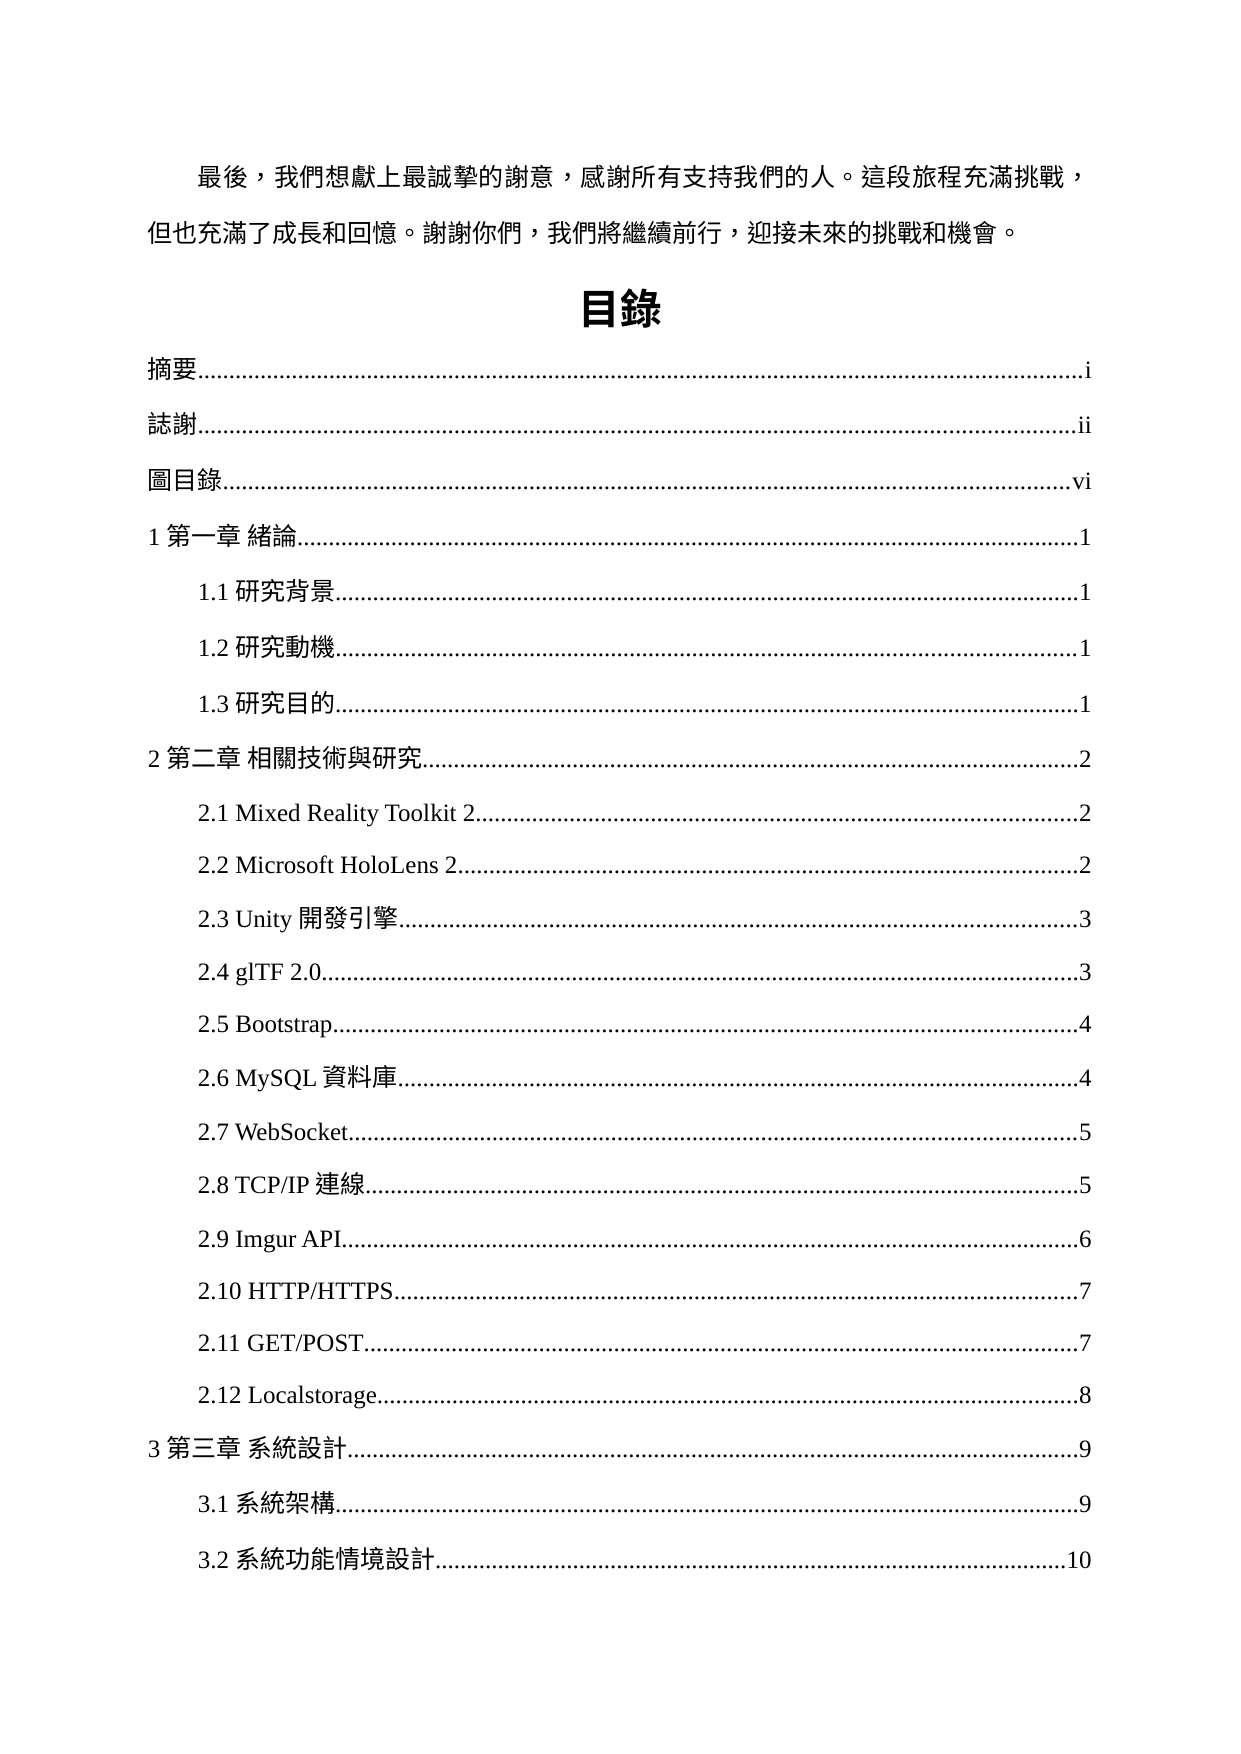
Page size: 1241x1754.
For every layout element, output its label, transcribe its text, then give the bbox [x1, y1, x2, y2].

text 最後，我們想獻上最誠摯的謝意，感謝所有支持我們的人。這段旅程充滿挑戰，但也充滿了成長和回憶。謝謝你們，我們將繼續前行，迎接未來的挑戰和機會。 [148, 157, 1092, 251]
